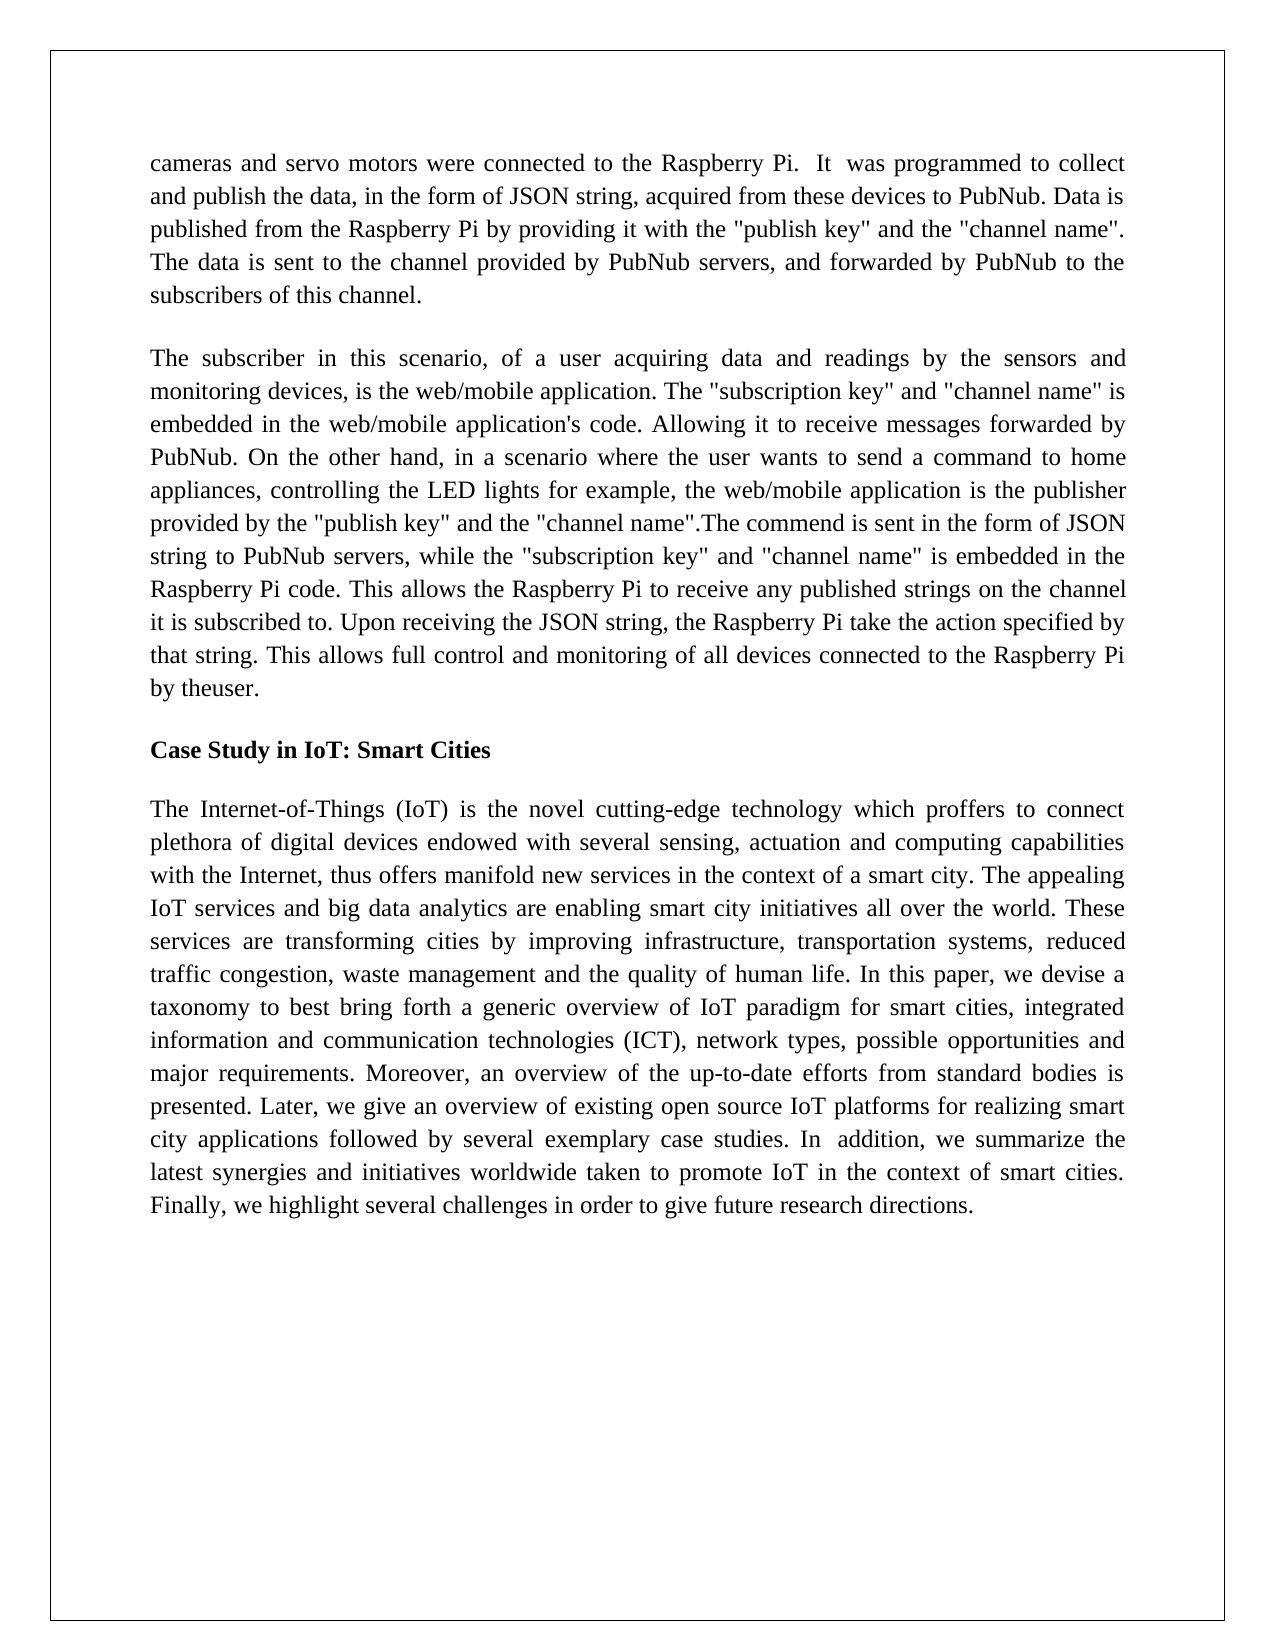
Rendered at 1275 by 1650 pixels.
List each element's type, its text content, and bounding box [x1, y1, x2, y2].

subtitle Case Study in IoT: Smart Cities [150, 735, 1223, 764]
text The Internet-of-Things (IoT) is the novel cutting-edge technology which proffers to connect plethora of digital devices endowed with several sensing, actuation and computing capabilities with the Internet, thus offers manifold new services in the context of a smart city. The appealing IoT services and big data analytics are enabling smart city initiatives all over the world. These services are transforming cities by improving infrastructure, transportation systems, reduced traffic congestion, waste management and the quality of human life. In this paper, we devise a taxonomy to best bring forth a generic overview of IoT paradigm for smart cities, integrated information and communication technologies (ICT), network types, possible opportunities and major requirements. Moreover, an overview of the up-to-date efforts from standard bodies is presented. Later, we give an overview of existing open source IoT platforms for realizing smart city applications followed by several exemplary case studies. In addition, we summarize the latest synergies and initiatives worldwide taken to promote IoT in the context of smart cities. Finally, we highlight several challenges in order to give future research directions. [150, 794, 1126, 1219]
text The subscriber in this scenario, of a user acquiring data and readings by the sensors and monitoring devices, is the web/mobile application. The "subscription key" and "channel name" is embedded in the web/mobile application's code. Allowing it to receive messages forwarded by PubNub. On the other hand, in a scenario where the user wants to send a command to home appliances, controlling the LED lights for example, the web/mobile application is the publisher provided by the "publish key" and the "channel name".The commend is sent in the form of JSON string to PubNub servers, while the "subscription key" and "channel name" is embedded in the Raspberry Pi code. This allows the Raspberry Pi to receive any published strings on the channel it is subscribed to. Upon receiving the JSON string, the Raspberry Pi take the action specified by that string. This allows full control and monitoring of all devices connected to the Raspberry Pi by theuser. [150, 343, 1127, 702]
text cameras and servo motors were connected to the Raspberry Pi. It was programmed to collect and publish the data, in the form of JSON string, acquired from these devices to PubNub. Data is published from the Raspberry Pi by providing it with the "publish key" and the "channel name". The data is sent to the channel provided by PubNub servers, and forwarded by PubNub to the subscribers of this channel. [150, 148, 1126, 309]
